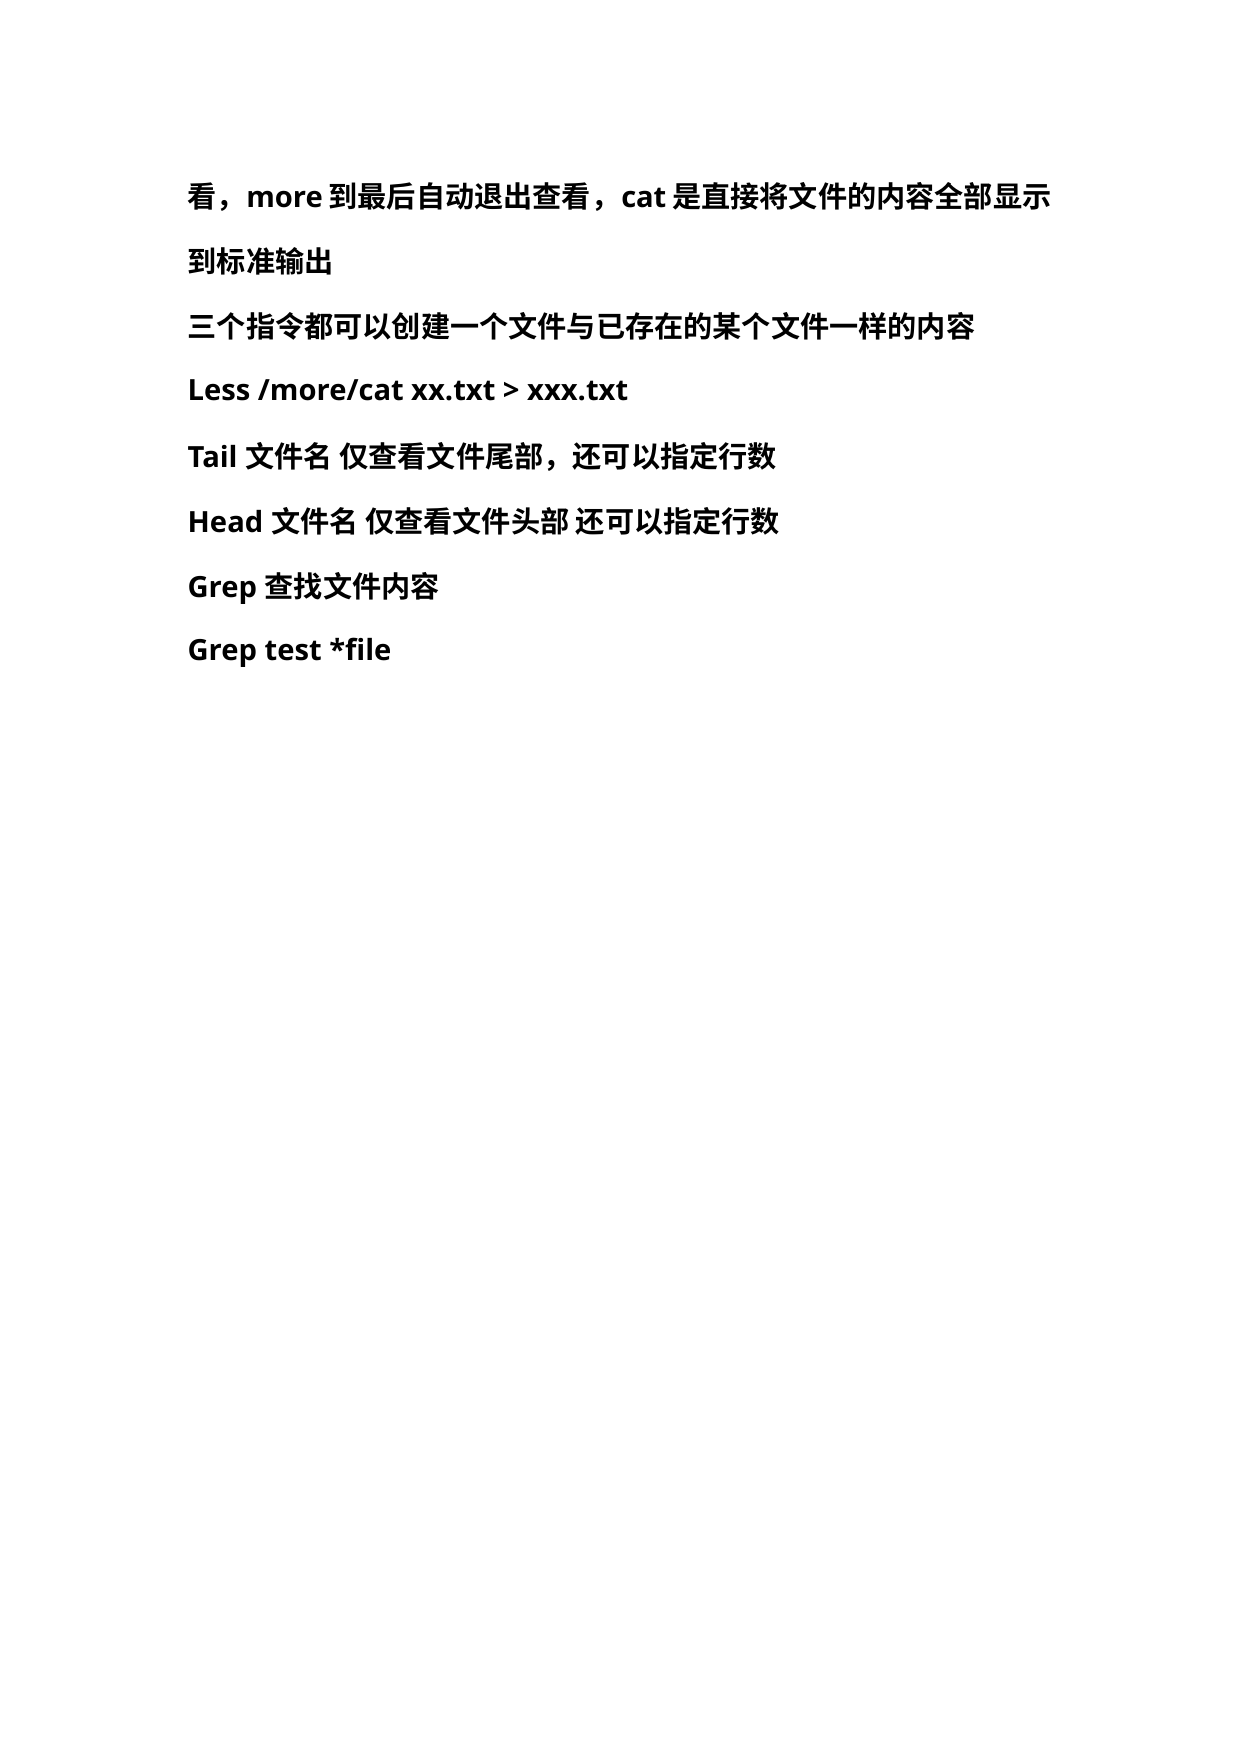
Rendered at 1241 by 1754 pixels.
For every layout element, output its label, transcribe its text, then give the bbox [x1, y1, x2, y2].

text 三个指令都可以创建一个文件与已存在的某个文件一样的内容 [187, 292, 1053, 357]
text Grep 查找文件内容 [187, 552, 1053, 617]
text Grep test *file [187, 617, 1053, 682]
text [187, 162, 1053, 292]
text Head 文件名 仅查看文件头部 还可以指定行数 [187, 487, 1053, 552]
text Less /more/cat xx.txt > xxx.txt [187, 357, 1053, 422]
text Tail 文件名 仅查看文件尾部，还可以指定行数 [187, 422, 1053, 487]
